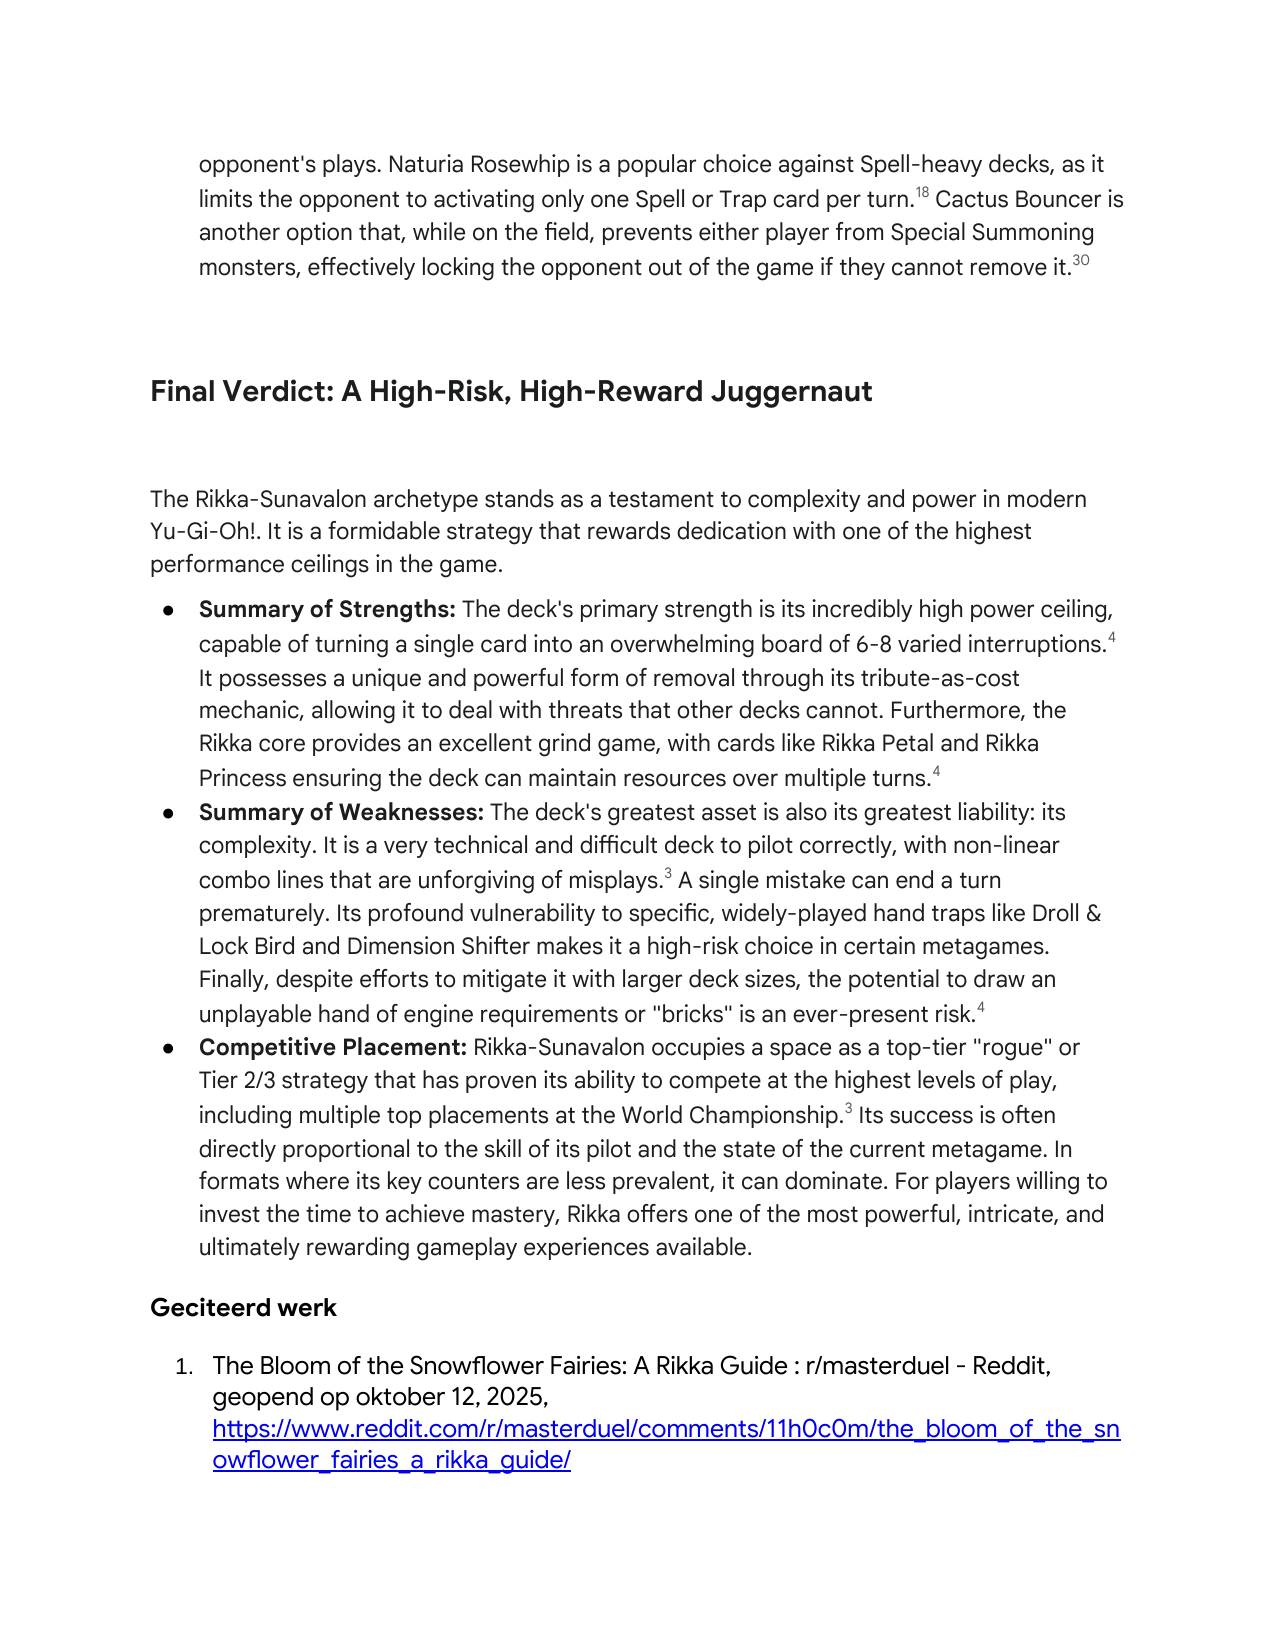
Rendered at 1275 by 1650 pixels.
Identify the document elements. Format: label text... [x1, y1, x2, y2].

list The Bloom of the Snowflower Fairies: A Rikka Guide : r/masterduel - Reddit, geopend op oktober 12, 2025, https://www.reddit.com/r/masterduel/comments/11h0c0m/the_bloom_of_the_snowflower_fairies_a_rikka_guide/ [175, 1350, 1125, 1476]
subtitle Geciteerd werk [150, 1292, 1125, 1323]
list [161, 150, 1125, 283]
list Competitive Placement: Rikka-Sunavalon occupies a space as a top-tier "rogue" or Tier 2/3 strategy that has proven its ability to compete at the highest levels of play, including multiple top placements at the World Championship.3 Its success is often directly proportional to the skill of its pilot and the state of the current metagame. In formats where its key counters are less prevalent, it can dominate. For players willing to invest the time to achieve mastery, Rikka offers one of the most powerful, intricate, and ultimately rewarding gameplay experiences available. [161, 1034, 1125, 1262]
list Summary of Strengths: The deck's primary strength is its incredibly high power ceiling, capable of turning a single card into an overwhelming board of 6-8 varied interruptions.4 It possesses a unique and powerful form of removal through its tribute-as-cost mechanic, allowing it to deal with threats that other decks cannot. Furthermore, the Rikka core provides an excellent grind game, with cards like Rikka Petal and Rikka Princess ensuring the deck can maintain resources over multiple turns.4 [161, 596, 1125, 794]
text The Rikka-Sunavalon archetype stands as a testament to complexity and power in modern Yu-Gi-Oh!. It is a formidable strategy that rewards dedication with one of the highest performance ceilings in the game. [150, 485, 1125, 579]
list Summary of Weaknesses: The deck's greatest asset is also its greatest liability: its complexity. It is a very technical and difficult deck to pilot correctly, with non-linear combo lines that are unforgiving of misplays.3 A single mistake can end a turn prematurely. Its profound vulnerability to specific, widely-played hand traps like Droll & Lock Bird and Dimension Shifter makes it a high-risk choice in certain metagames. Finally, despite efforts to mitigate it with larger deck sizes, the potential to draw an unplayable hand of engine requirements or "bricks" is an ever-present risk.4 [161, 798, 1125, 1029]
subtitle Final Verdict: A High-Risk, High-Reward Juggernaut [150, 373, 1125, 409]
